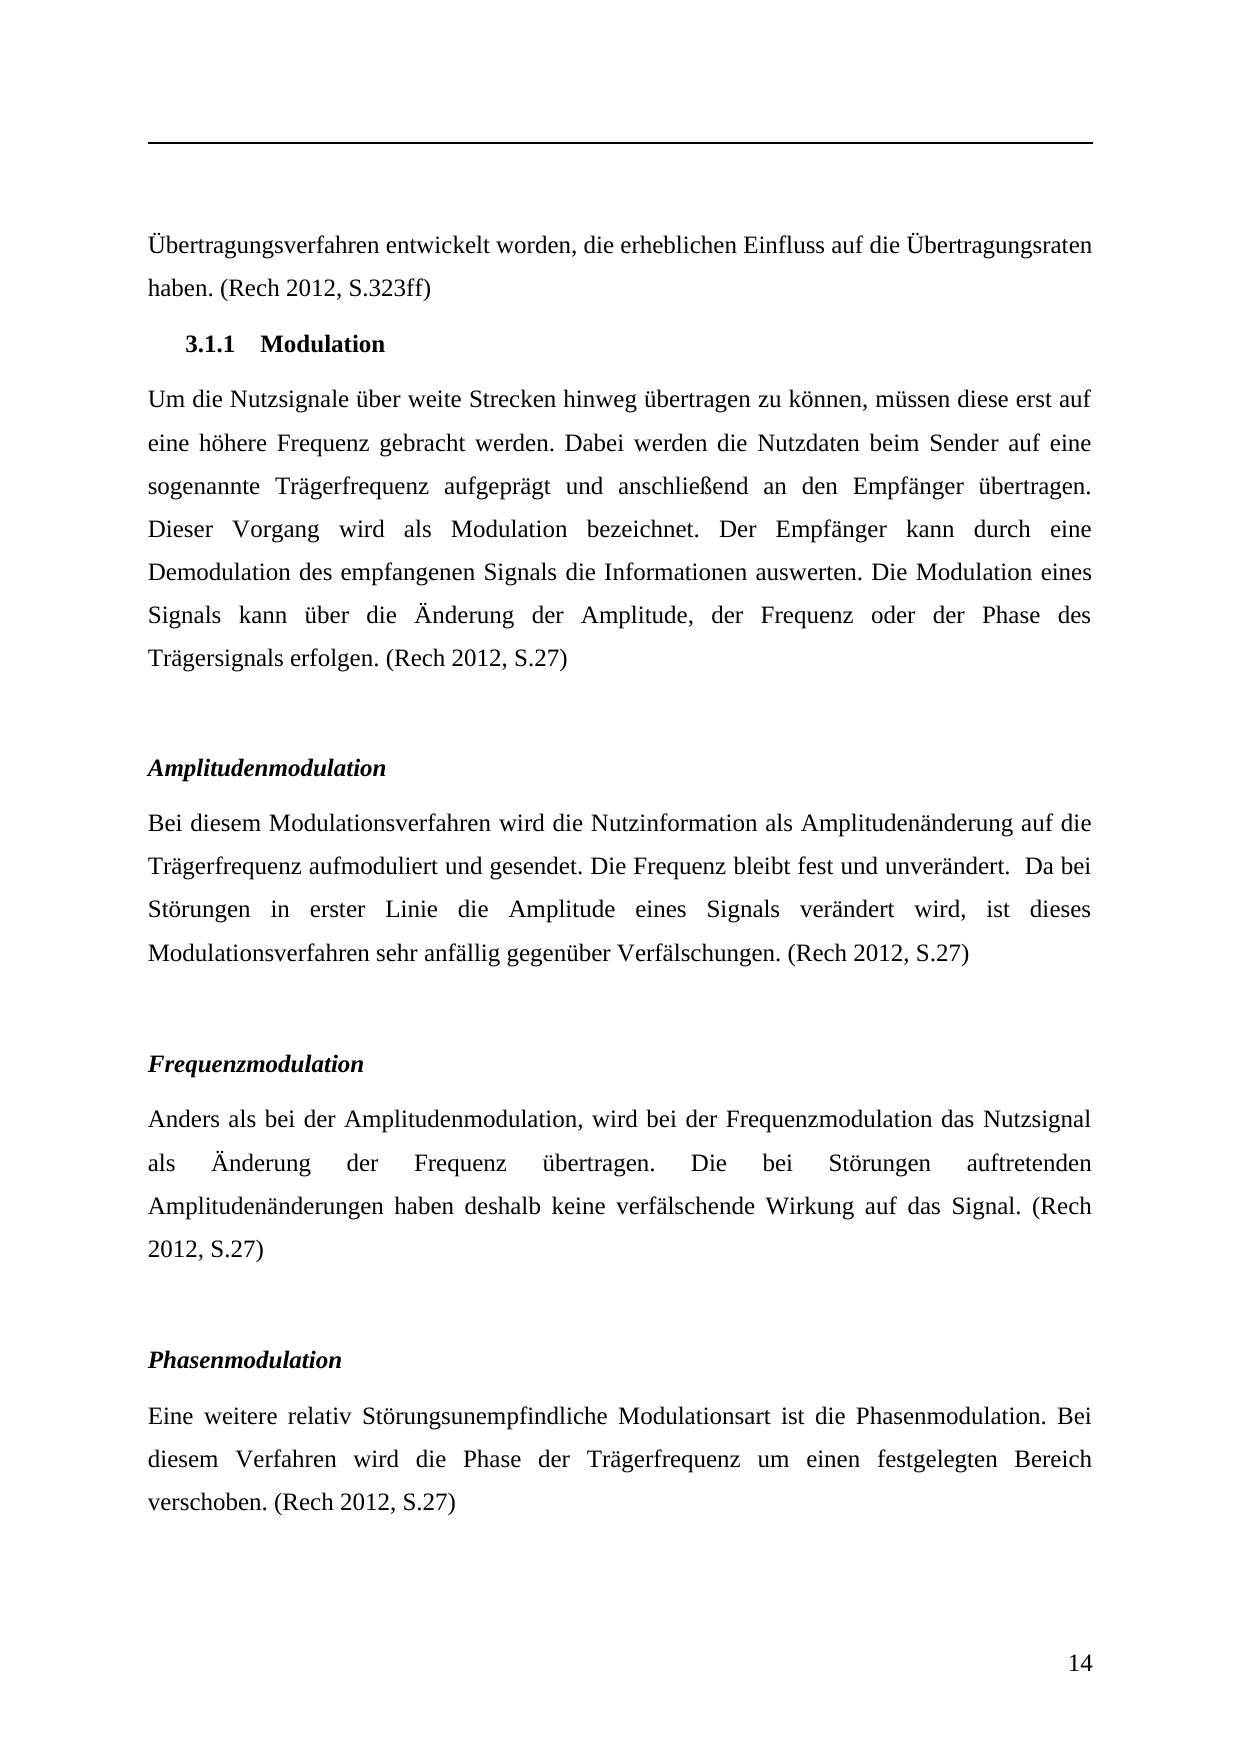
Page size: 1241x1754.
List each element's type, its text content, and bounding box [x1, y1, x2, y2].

text Eine weitere relativ Störungsunempfindliche Modulationsart ist die Phasenmodulation. Bei diesem Verfahren wird die Phase der Trägerfrequenz um einen festgelegten Bereich verschoben. (Rech 2012, S.27) [148, 1401, 1093, 1516]
subtitle Modulation [185, 329, 1093, 358]
text Amplitudenmodulation [148, 753, 1093, 781]
text Bei diesem Modulationsverfahren wird die Nutzinformation als Amplitudenänderung auf die Trägerfrequenz aufmoduliert und gesendet. Die Frequenz bleibt fest und unverändert. Da bei Störungen in erster Linie die Amplitude eines Signals verändert wird, ist dieses Modulationsverfahren sehr anfällig gegenüber Verfälschungen. (Rech 2012, S.27) [148, 808, 1093, 966]
text Frequenzmodulation [148, 1049, 1093, 1078]
text Anders als bei der Amplitudenmodulation, wird bei der Frequenzmodulation das Nutzsignal als Änderung der Frequenz übertragen. Die bei Störungen auftretenden Amplitudenänderungen haben deshalb keine verfälschende Wirkung auf das Signal. (Rech 2012, S.27) [148, 1104, 1093, 1263]
text Phasenmodulation [148, 1345, 1093, 1374]
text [148, 230, 1093, 302]
text Um die Nutzsignale über weite Strecken hinweg übertragen zu können, müssen diese erst auf eine höhere Frequenz gebracht werden. Dabei werden die Nutzdaten beim Sender auf eine sogenannte Trägerfrequenz aufgeprägt und anschließend an den Empfänger übertragen. Dieser Vorgang wird als Modulation bezeichnet. Der Empfänger kann durch eine Demodulation des empfangenen Signals die Informationen auswerten. Die Modulation eines Signals kann über die Änderung der Amplitude, der Frequenz oder der Phase des Trägersignals erfolgen. (Rech 2012, S.27) [148, 384, 1093, 672]
